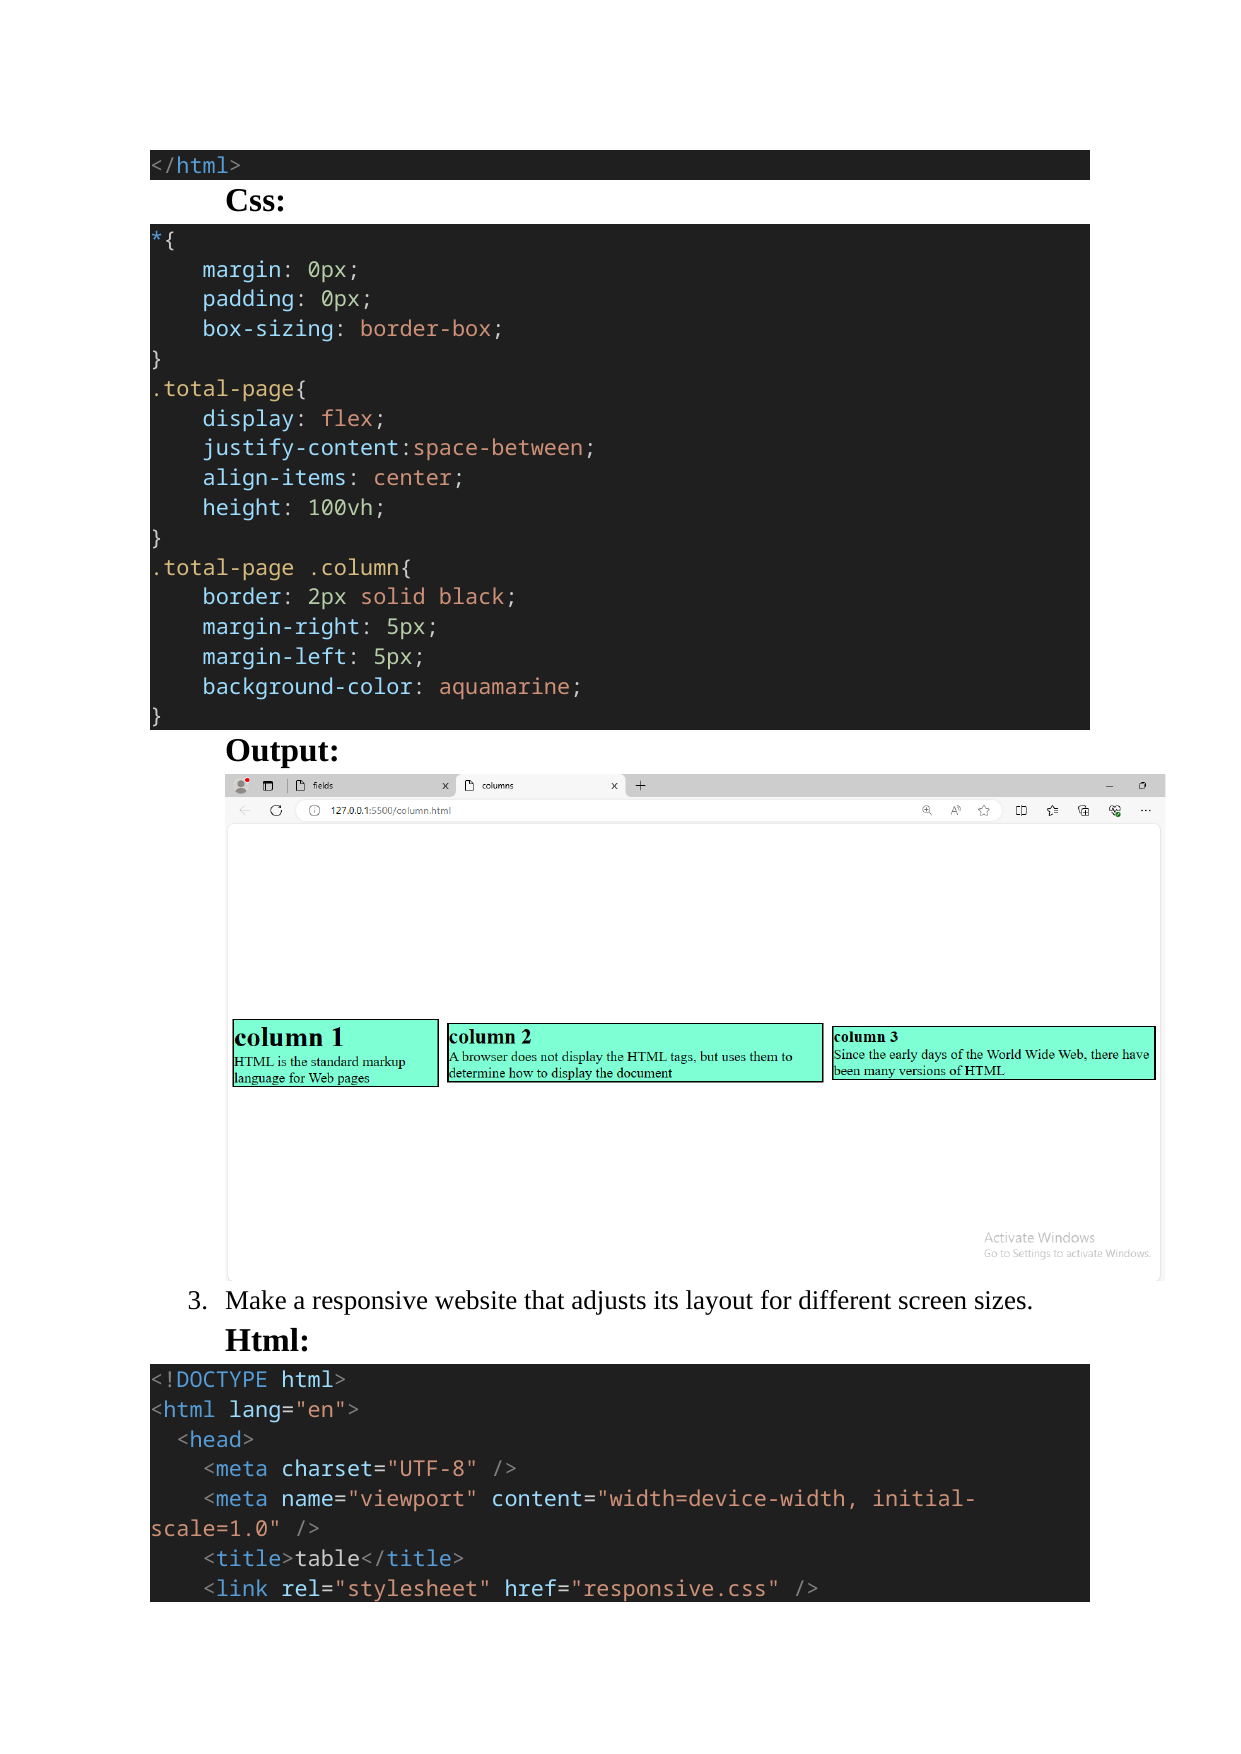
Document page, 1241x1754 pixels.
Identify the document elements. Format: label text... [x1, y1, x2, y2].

text justify-content:space-between; [150, 432, 1090, 462]
text <head> [150, 1423, 1090, 1453]
text .total-page .column{ [150, 552, 1090, 581]
text <meta charset="UTF-8" /> [150, 1453, 1090, 1483]
text </html> [150, 150, 1090, 180]
text margin-right: 5px; [150, 611, 1090, 641]
text margin-left: 5px; [150, 641, 1090, 671]
text padding: 0px; [150, 283, 1090, 313]
text <link rel="stylesheet" href="responsive.css" /> [150, 1572, 1090, 1602]
text align-items: center; [150, 462, 1090, 492]
picture [225, 774, 1166, 1281]
text <meta name="viewport" content="width=device-width, initial-scale=1.0" /> [150, 1483, 1090, 1543]
text <title>table</title> [150, 1543, 1090, 1572]
text border: 2px solid black; [150, 581, 1090, 611]
text margin: 0px; [150, 254, 1090, 283]
text } [150, 522, 1090, 552]
text Css: [225, 180, 1090, 218]
text display: flex; [150, 403, 1090, 432]
list Make a responsive website that adjusts its layout for different screen sizes. [187, 1284, 1090, 1315]
text <html lang="en"> [150, 1394, 1090, 1423]
text height: 100vh; [150, 492, 1090, 522]
text <!DOCTYPE html> [150, 1364, 1090, 1394]
list Html: [225, 1320, 1090, 1358]
text box-sizing: border-box; [150, 313, 1090, 343]
text background-color: aquamarine; [150, 671, 1090, 701]
text } [150, 701, 1090, 730]
text Output: [225, 730, 1090, 769]
text } [150, 343, 1090, 373]
text .total-page{ [150, 373, 1090, 403]
text *{ [150, 224, 1090, 254]
